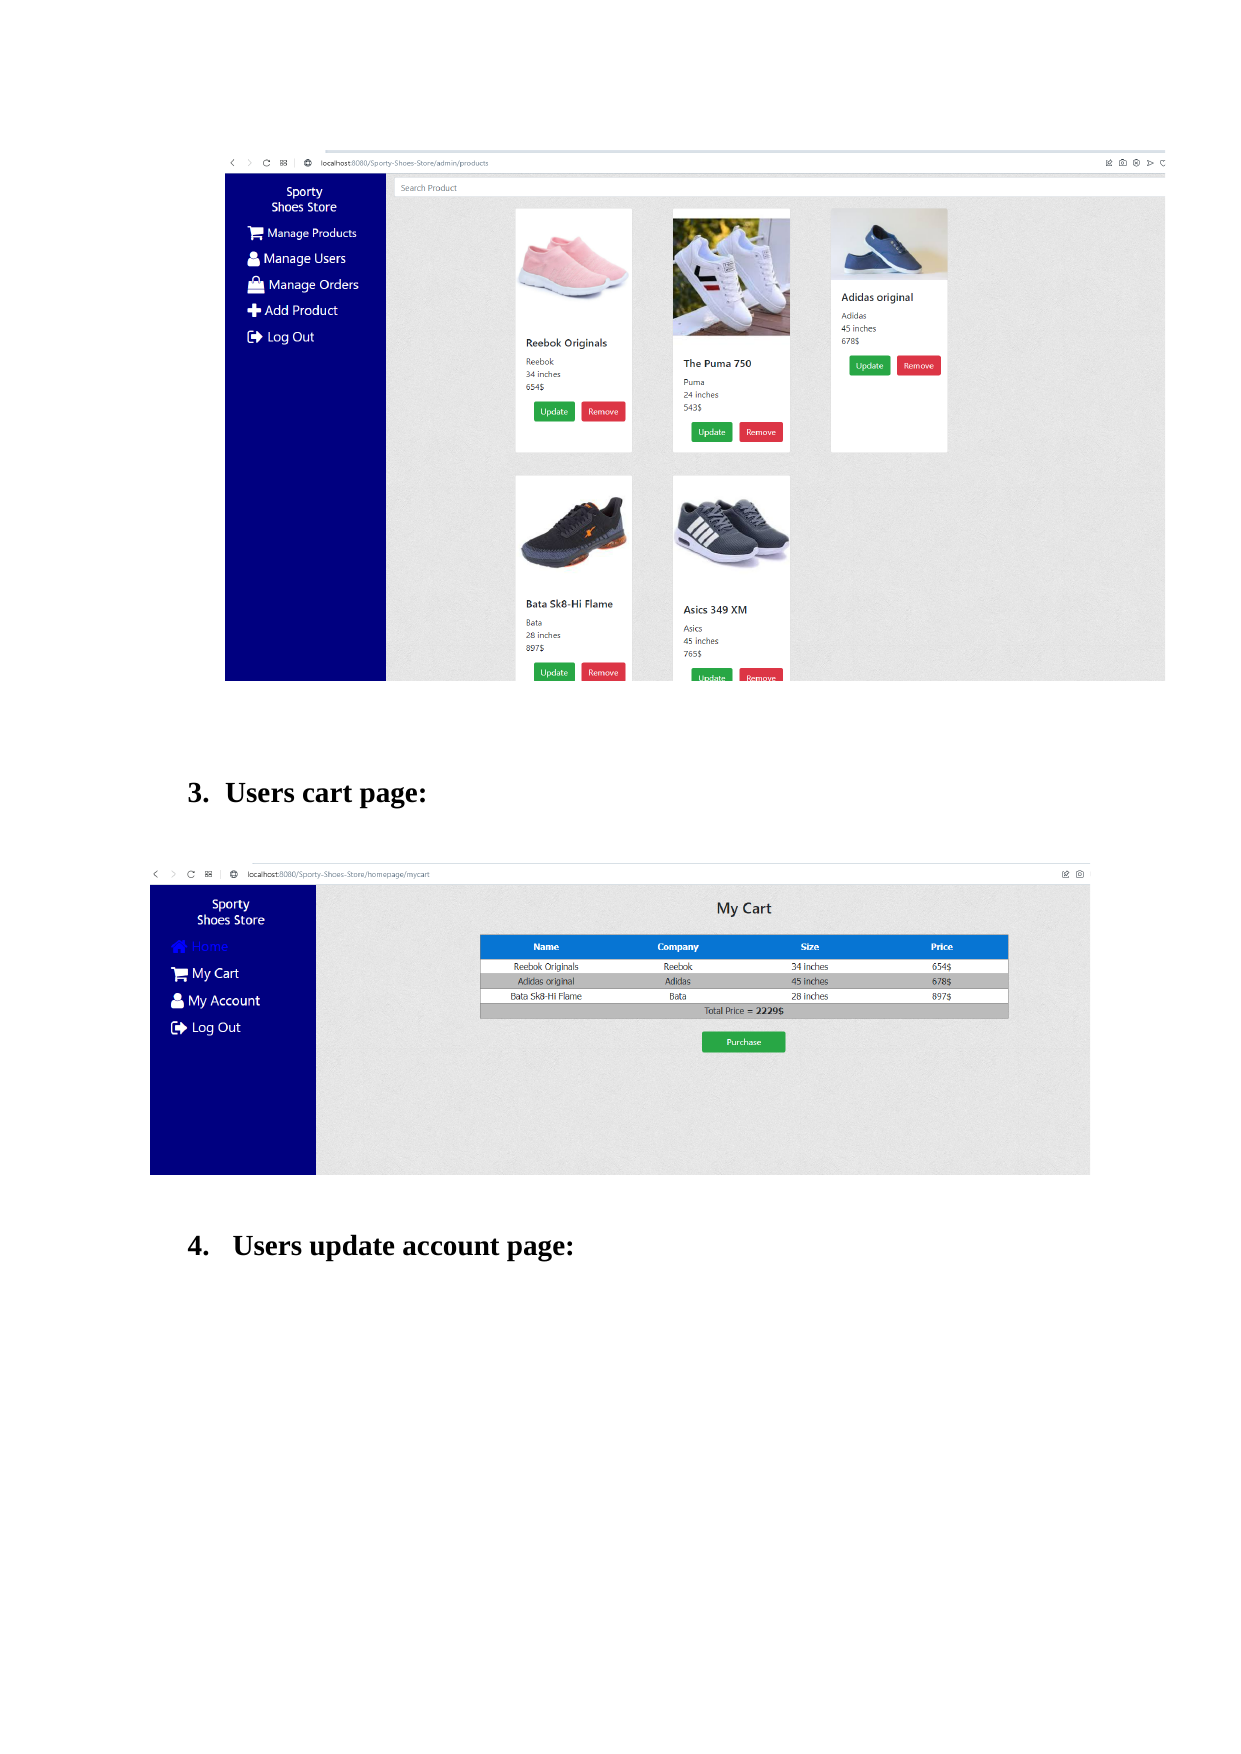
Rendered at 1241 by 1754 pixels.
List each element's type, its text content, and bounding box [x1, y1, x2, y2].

list Users cart page: [187, 776, 1090, 809]
picture [225, 150, 1166, 681]
list Users update account page: [187, 1228, 1090, 1262]
picture [150, 863, 1091, 1175]
